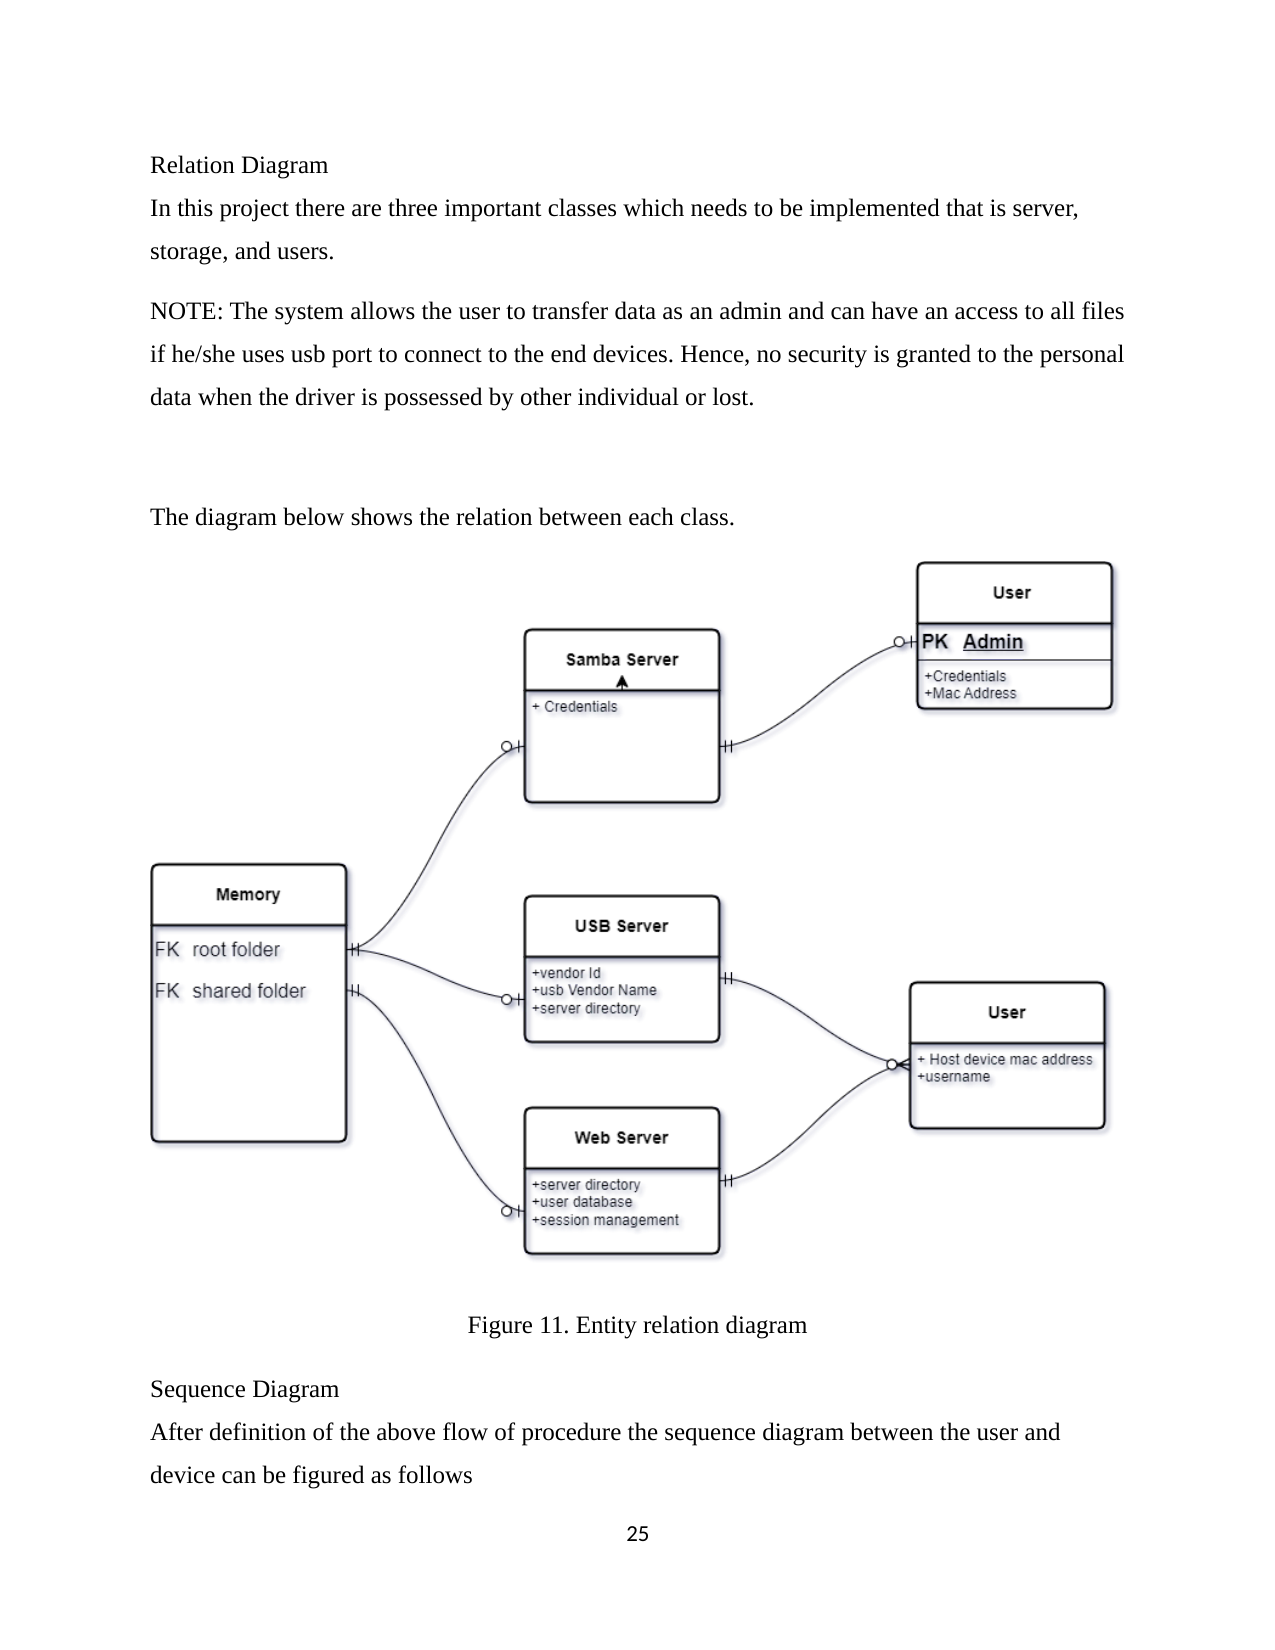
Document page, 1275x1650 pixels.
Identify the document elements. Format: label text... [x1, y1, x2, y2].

text After definition of the above flow of procedure the sequence diagram between the user and device can be figured as follows [150, 1417, 1125, 1489]
text In this project there are three important classes which needs to be implemented that is server, storage, and users. [150, 193, 1125, 265]
text Figure 11. Entity relation diagram [150, 1310, 1125, 1339]
subtitle Sequence Diagram [150, 1374, 1125, 1403]
text The diagram below shows the relation between each class. [150, 502, 1125, 531]
text NOTE: The system allows the user to transfer data as an admin and can have an access to all files if he/she uses usb port to connect to the end devices. Hence, no security is granted to the personal data when the driver is possessed by other individual or lost. [150, 296, 1125, 411]
subtitle Relation Diagram [150, 150, 1125, 179]
picture [150, 561, 1125, 1280]
